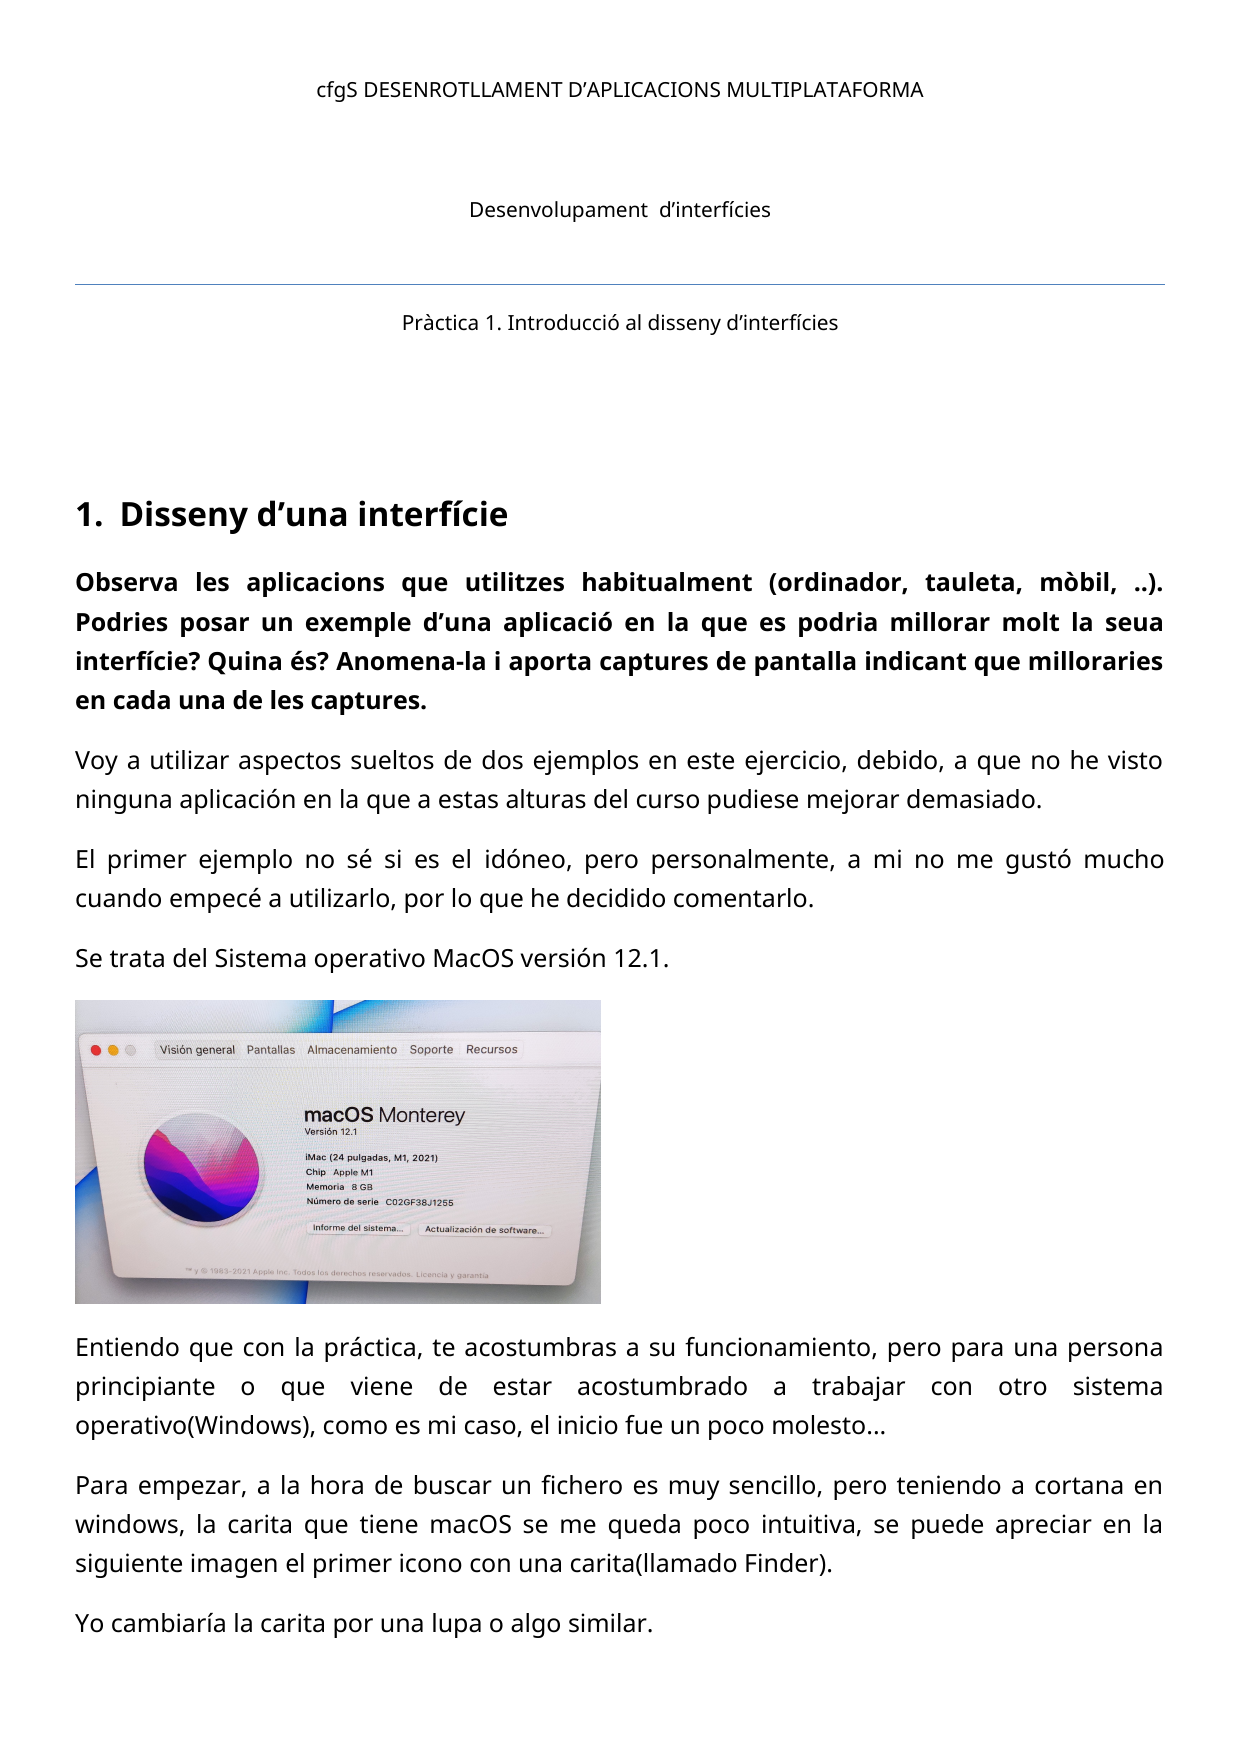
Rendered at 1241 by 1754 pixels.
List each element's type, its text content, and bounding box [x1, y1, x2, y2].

subtitle Disseny d’una interfície [75, 491, 1165, 536]
text Se trata del Sistema operativo MacOS versión 12.1. [75, 941, 1165, 975]
text El primer ejemplo no sé si es el idóneo, pero personalmente, a mi no me gustó mucho cuando empecé a utilizarlo, por lo que he decidido comentarlo. [75, 842, 1165, 915]
text Entiendo que con la práctica, te acostumbras a su funcionamiento, pero para una persona principiante o que viene de estar acostumbrado a trabajar con otro sistema operativo(Windows), como es mi caso, el inicio fue un poco molesto... [75, 1329, 1165, 1442]
text Voy a utilizar aspectos sueltos de dos ejemplos en este ejercicio, debido, a que no he visto ninguna aplicación en la que a estas alturas del curso pudiese mejorar demasiado. [75, 743, 1165, 816]
text Observa les aplicacions que utilitzes habitualment (ordinador, tauleta, mòbil, ..). Podries posar un exemple d’una aplicació en la que es podria millorar molt la seua interfície? Quina és? Anomena-la i aporta captures de pantalla indicant que milloraries en cada una de les captures. [75, 565, 1165, 717]
picture [75, 1000, 601, 1304]
text Yo cambiaría la carita por una lupa o algo similar. [75, 1606, 1165, 1640]
text Para empezar, a la hora de buscar un fichero es muy sencillo, pero teniendo a cortana en windows, la carita que tiene macOS se me queda poco intuitiva, se puede apreciar en la siguiente imagen el primer icono con una carita(llamado Finder). [75, 1467, 1165, 1580]
